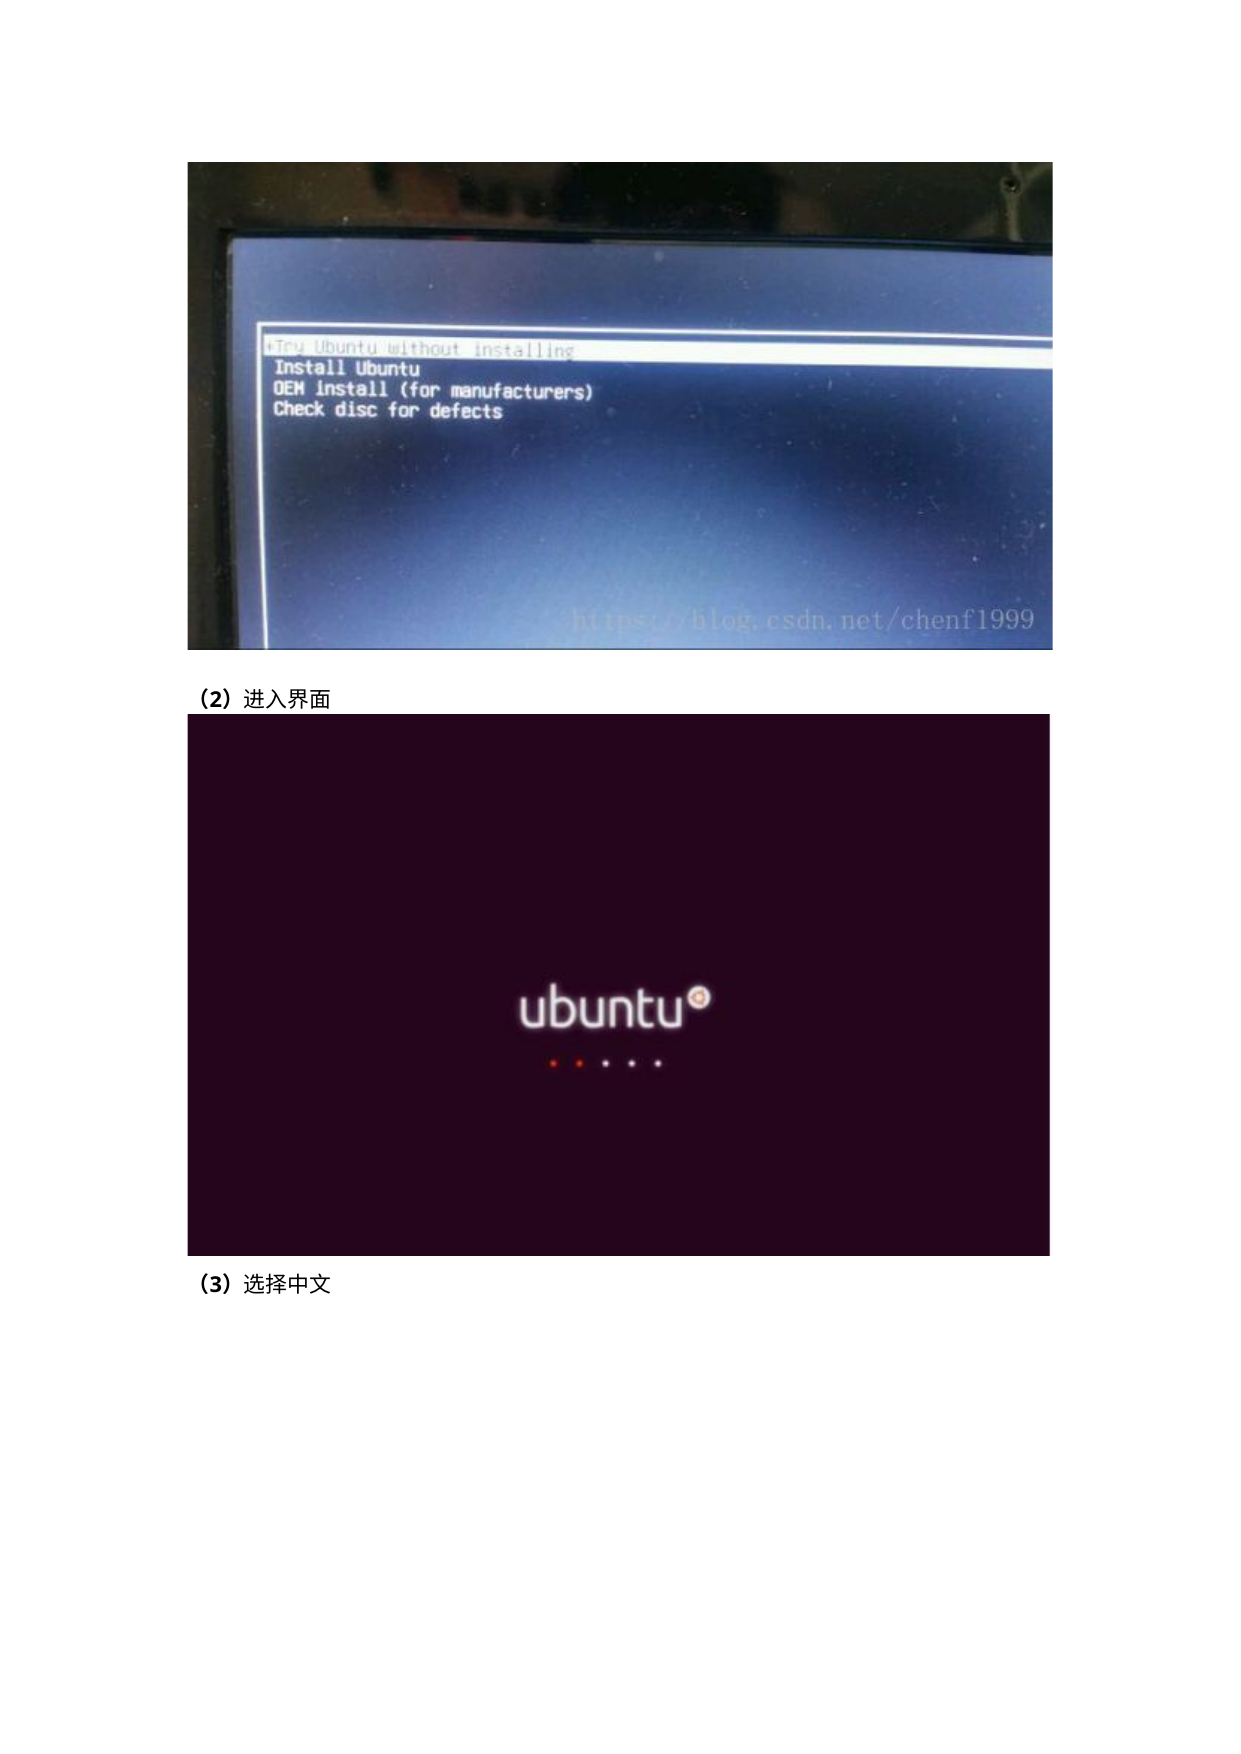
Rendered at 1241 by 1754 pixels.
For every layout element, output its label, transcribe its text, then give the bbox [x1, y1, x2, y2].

text （3）选择中文 [187, 1267, 1053, 1299]
text （2）进入界面 [187, 682, 1053, 714]
picture [187, 162, 1053, 650]
picture [187, 714, 1053, 1256]
